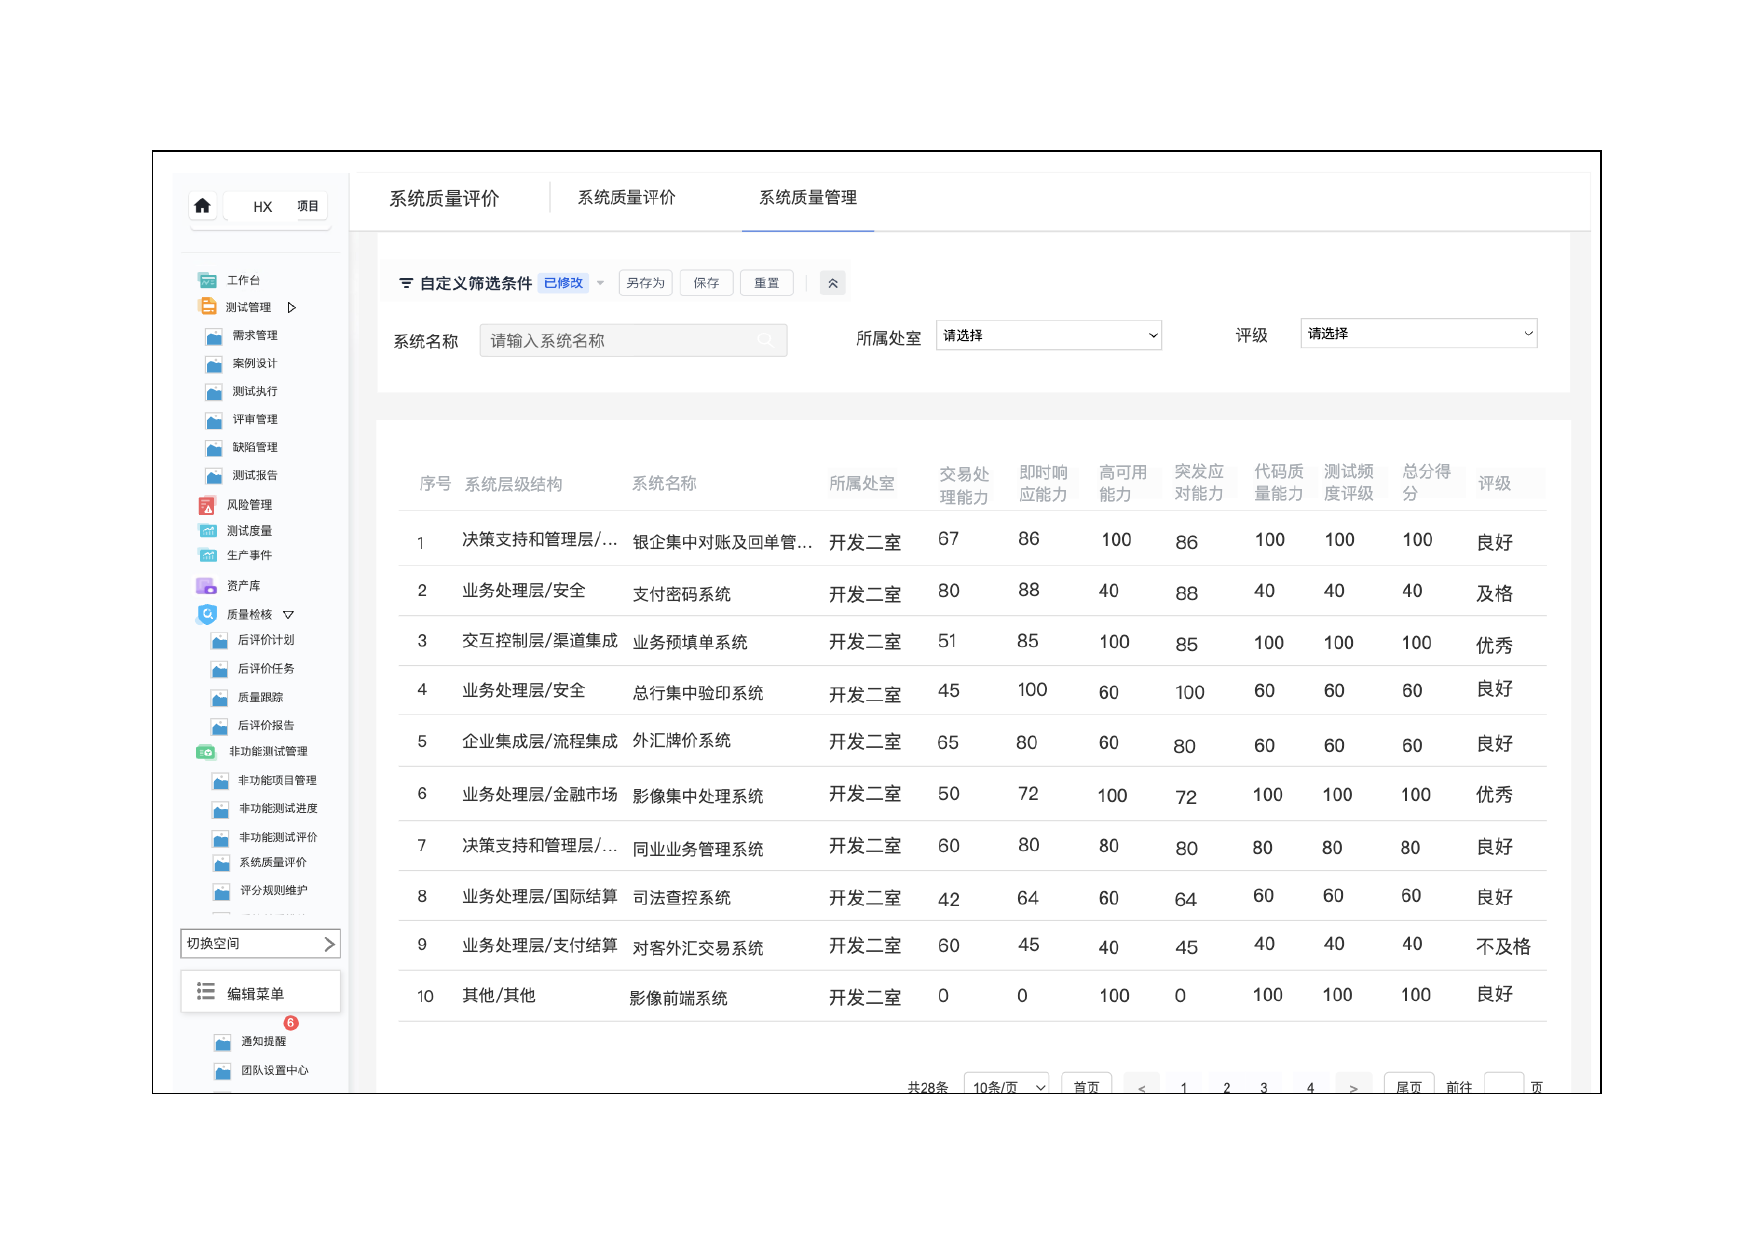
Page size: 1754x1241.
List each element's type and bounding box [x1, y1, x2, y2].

picture [163, 158, 1594, 1093]
table_cell [153, 152, 1600, 1093]
